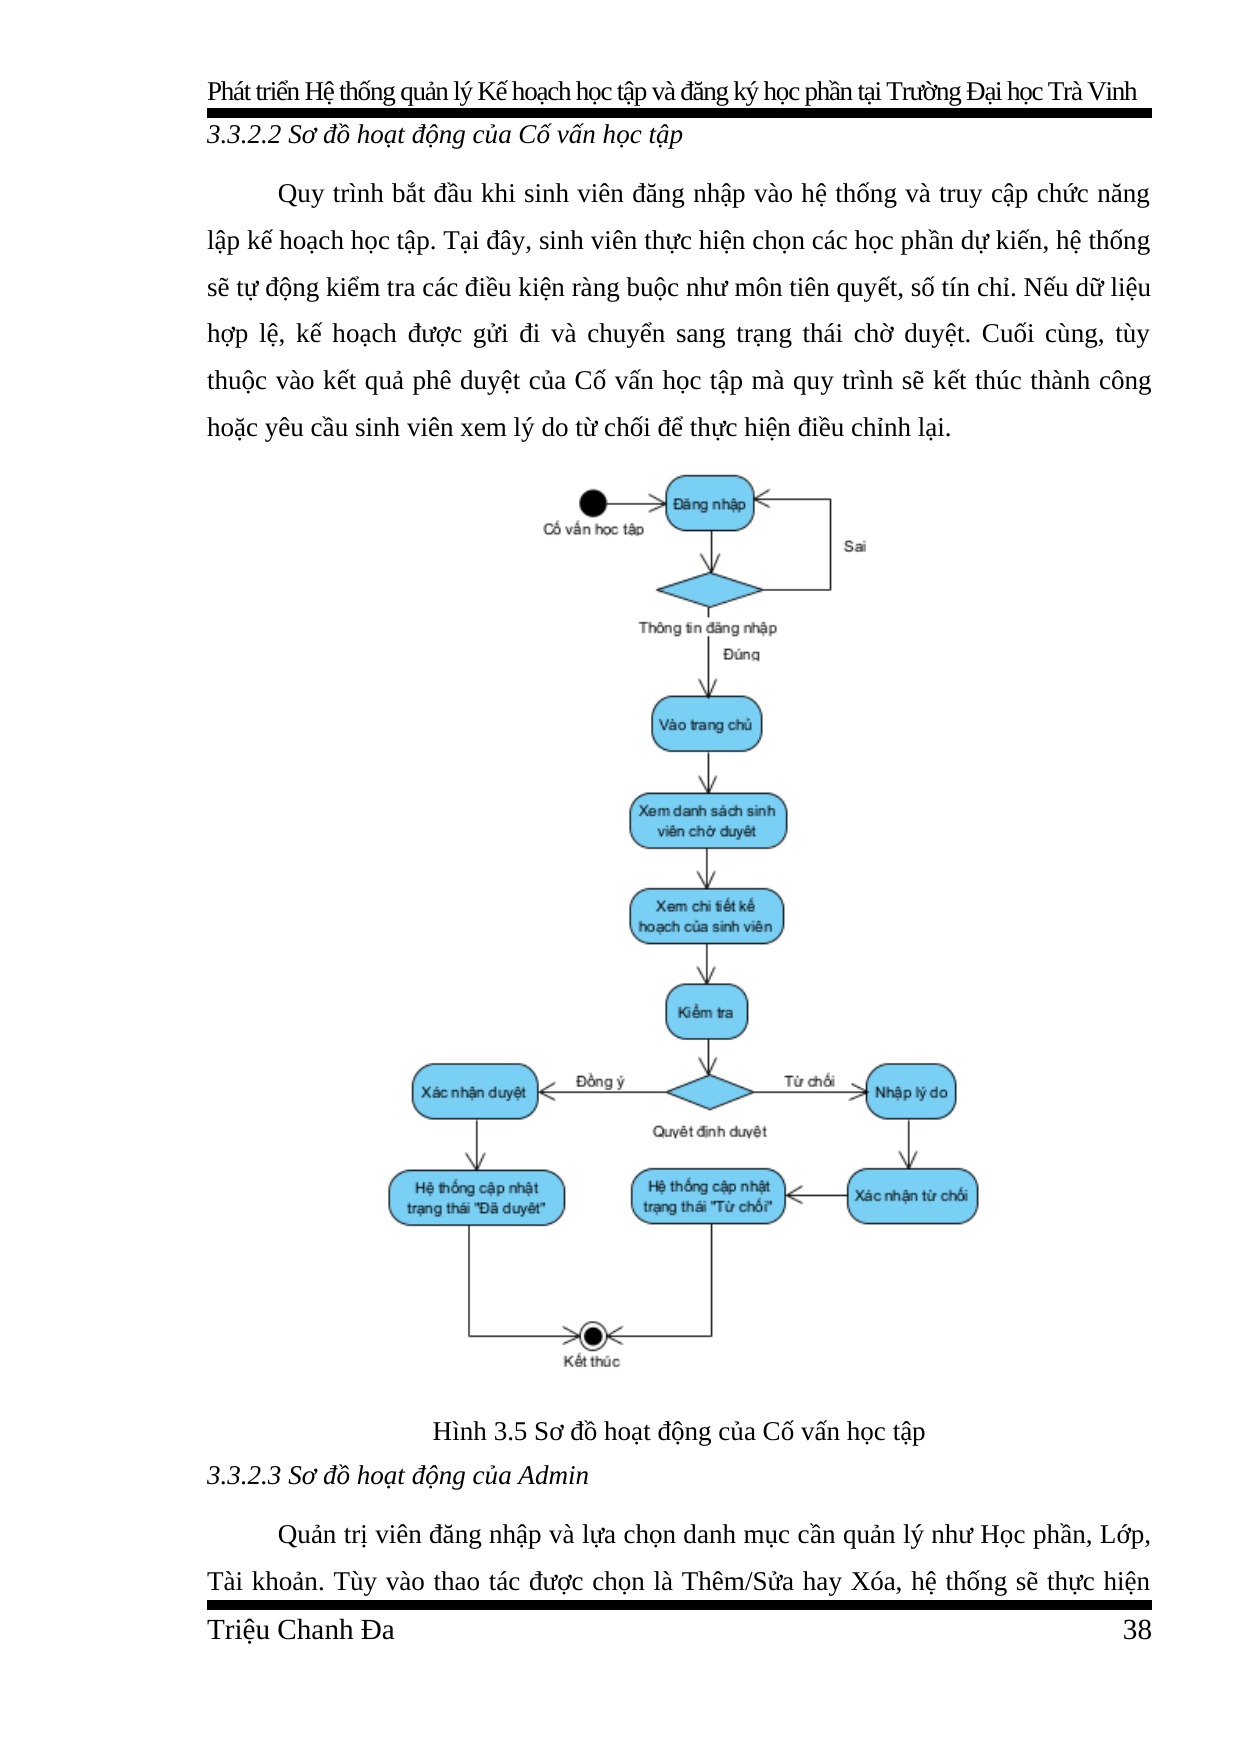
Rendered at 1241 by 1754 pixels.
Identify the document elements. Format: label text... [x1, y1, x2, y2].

picture [348, 469, 1010, 1403]
text Quy trình bắt đầu khi sinh viên đăng nhập vào hệ thống và truy cập chức năng lập kế hoạch học tập. Tại đây, sinh viên thực hiện chọn các học phần dự kiến, hệ thống sẽ tự động kiểm tra các điều kiện ràng buộc như môn tiên quyết, số tín chỉ. Nếu dữ liệu hợp lệ, kế hoạch được gửi đi và chuyển sang trạng thái chờ duyệt. Cuối cùng, tùy thuộc vào kết quả phê duyệt của Cố vấn học tập mà quy trình sẽ kết thúc thành công hoặc yêu cầu sinh viên xem lý do từ chối để thực hiện điều chỉnh lại. [207, 177, 1152, 442]
subtitle Sơ đồ hoạt động của Admin [207, 1459, 1152, 1490]
subtitle Sơ đồ hoạt động của Cố vấn học tập [207, 118, 1152, 149]
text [207, 1518, 1152, 1596]
